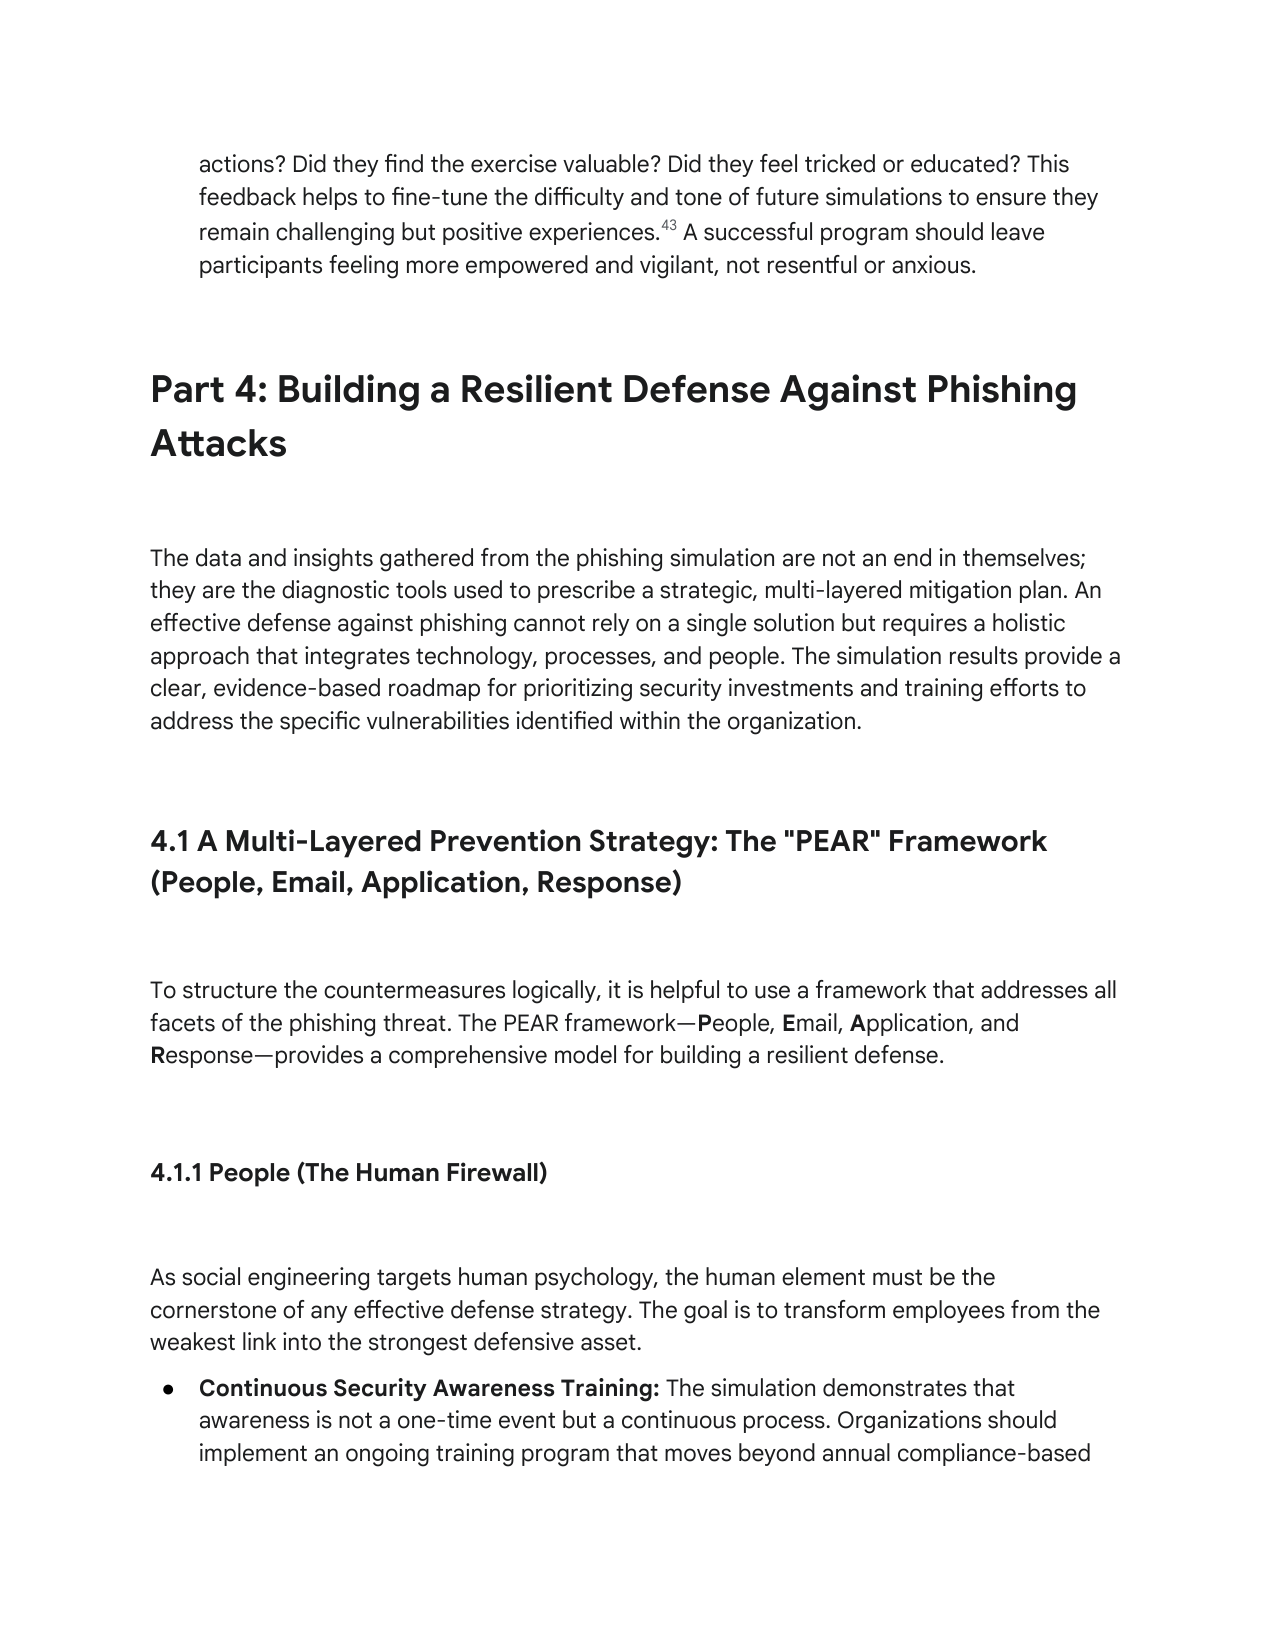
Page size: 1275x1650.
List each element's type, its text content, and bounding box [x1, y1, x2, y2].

subtitle Part 4: Building a Resilient Defense Against Phishing Attacks [150, 367, 1125, 467]
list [161, 150, 1125, 280]
text As social engineering targets human psychology, the human element must be the cornerstone of any effective defense strategy. The goal is to transform employees from the weakest link into the strongest defensive asset. [150, 1263, 1125, 1357]
subtitle 4.1 A Multi-Layered Prevention Strategy: The "PEAR" Framework (People, Email, Application, Response) [150, 823, 1125, 901]
subtitle 4.1.1 People (The Human Firewall) [150, 1157, 1125, 1188]
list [161, 1374, 1125, 1468]
text To structure the countermeasures logically, it is helpful to use a framework that addresses all facets of the phishing threat. The PEAR framework—People, Email, Application, and Response—provides a comprehensive model for building a resilient defense. [150, 976, 1125, 1071]
text The data and insights gathered from the phishing simulation are not an end in themselves; they are the diagnostic tools used to prescribe a strategic, multi-layered mitigation plan. An effective defense against phishing cannot rely on a single solution but requires a holistic approach that integrates technology, processes, and people. The simulation results provide a clear, evidence-based roadmap for prioritizing security investments and training efforts to address the specific vulnerabilities identified within the organization. [150, 544, 1125, 736]
